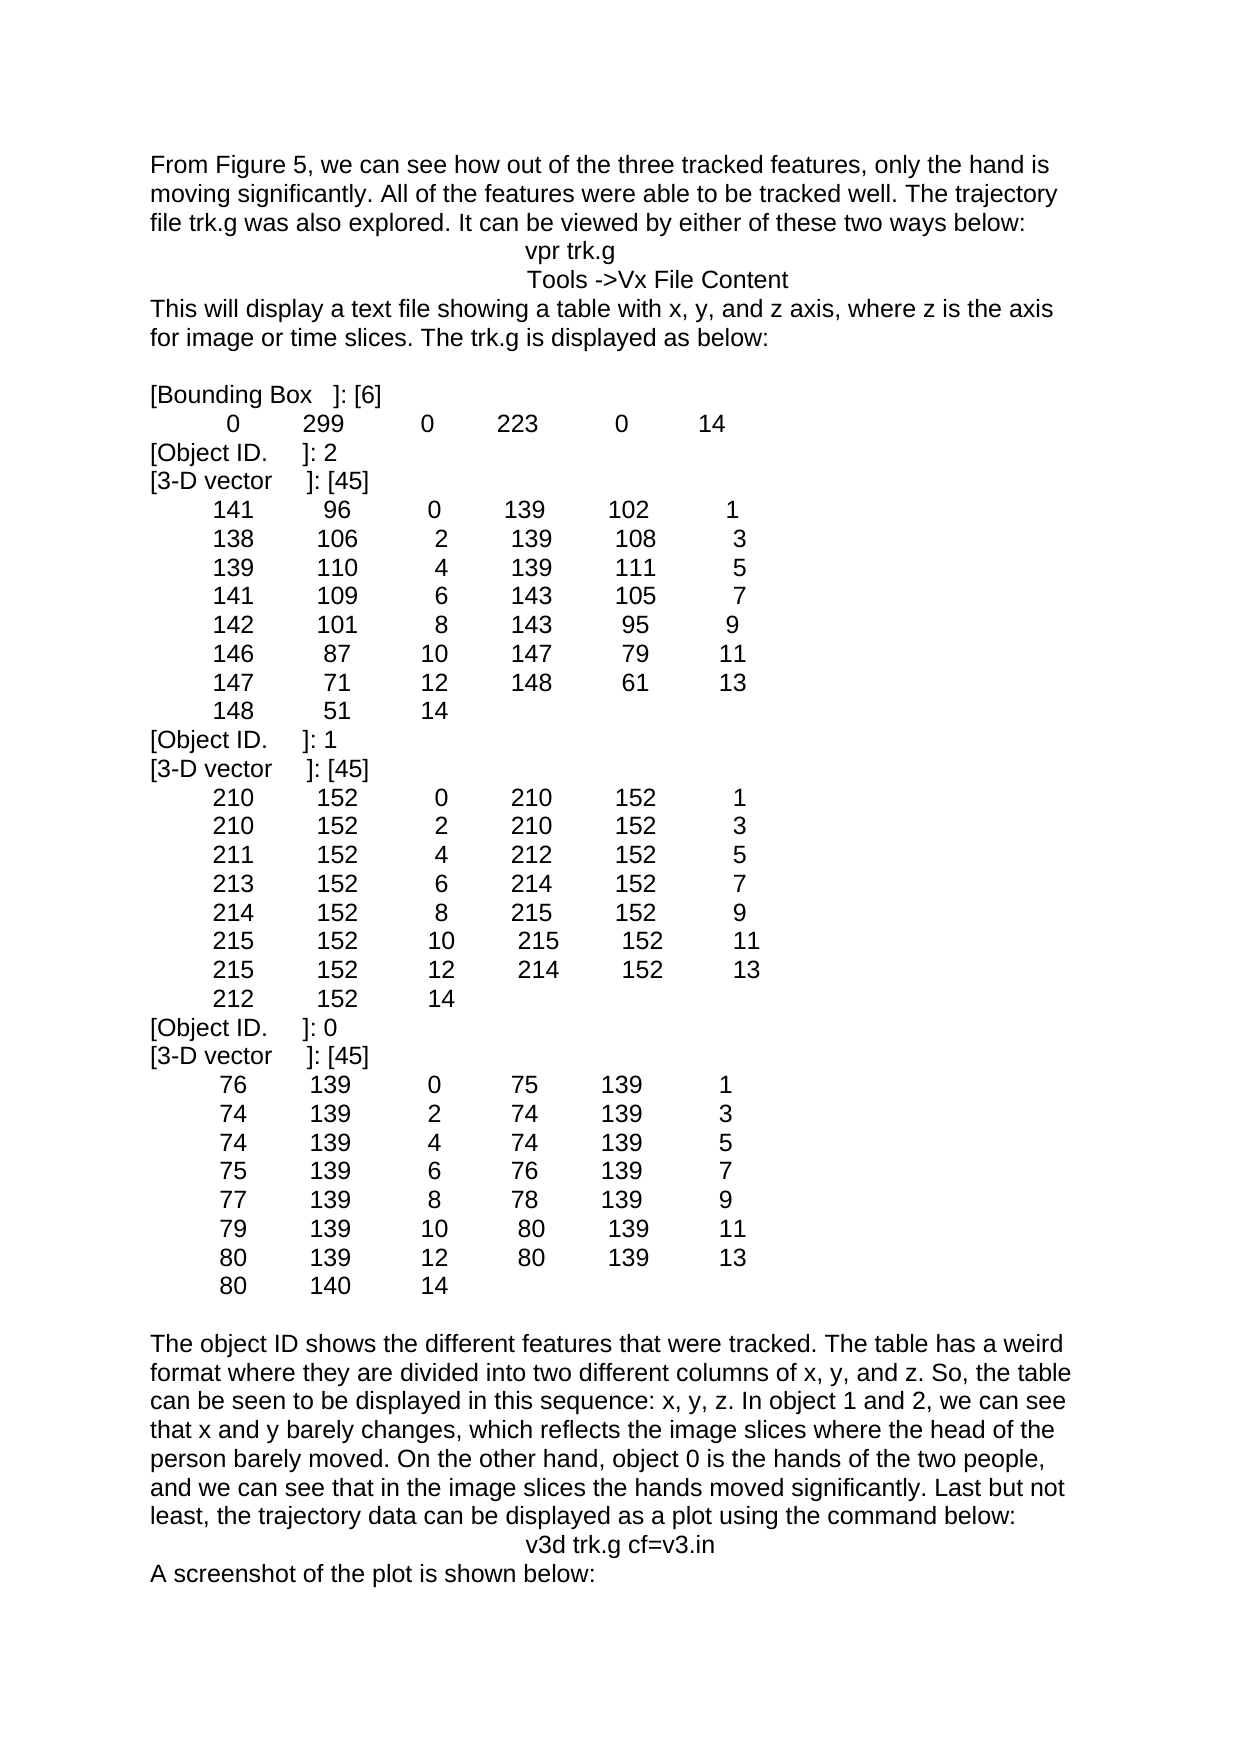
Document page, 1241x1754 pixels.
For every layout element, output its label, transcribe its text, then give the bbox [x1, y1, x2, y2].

text 80 139 12 80 139 13 [150, 1242, 1090, 1271]
text 138 106 2 139 108 3 [150, 524, 1090, 552]
text 80 140 14 [150, 1271, 1090, 1300]
text 211 152 4 212 152 5 [150, 840, 1090, 869]
text 148 51 14 [150, 696, 1090, 725]
text [Object ID. ]: 1 [150, 725, 1090, 754]
text A screenshot of the plot is shown below: [150, 1559, 1090, 1587]
text [3-D vector ]: [45] [150, 1041, 1090, 1070]
text 215 152 12 214 152 13 [150, 955, 1090, 984]
text 213 152 6 214 152 7 [150, 869, 1090, 897]
text 210 152 0 210 152 1 [150, 782, 1090, 811]
text 141 109 6 143 105 7 [150, 581, 1090, 610]
text 212 152 14 [150, 984, 1090, 1012]
text 139 110 4 139 111 5 [150, 552, 1090, 581]
text 142 101 8 143 95 9 [150, 610, 1090, 639]
text This will display a text file showing a table with x, y, and z axis, where z is the axis for image or time slices. The trk.g is displayed as below: [150, 294, 1090, 351]
text [Object ID. ]: 0 [150, 1012, 1090, 1041]
text 210 152 2 210 152 3 [150, 811, 1090, 840]
text [3-D vector ]: [45] [150, 466, 1090, 495]
text [3-D vector ]: [45] [150, 754, 1090, 782]
text 146 87 10 147 79 11 [150, 639, 1090, 667]
text From Figure 5, we can see how out of the three tracked features, only the hand is moving significantly. All of the features were able to be tracked well. The trajectory file trk.g was also explored. It can be viewed by either of these two ways below: [150, 150, 1090, 236]
text 214 152 8 215 152 9 [150, 897, 1090, 926]
text 141 96 0 139 102 1 [150, 495, 1090, 524]
text 215 152 10 215 152 11 [150, 926, 1090, 955]
text [Object ID. ]: 2 [150, 437, 1090, 466]
text 147 71 12 148 61 13 [150, 667, 1090, 696]
text 74 139 2 74 139 3 [150, 1099, 1090, 1127]
text v3d trk.g cf=v3.in [150, 1530, 1090, 1559]
text 0 299 0 223 0 14 [150, 409, 1090, 437]
text vpr trk.g [450, 236, 1090, 265]
text 75 139 6 76 139 7 [150, 1156, 1090, 1185]
text [Bounding Box ]: [6] [150, 380, 1090, 409]
text Tools ->Vx File Content [150, 265, 1090, 294]
text The object ID shows the different features that were tracked. The table has a weird format where they are divided into two different columns of x, y, and z. So, the table can be seen to be displayed in this sequence: x, y, z. In object 1 and 2, we can see that x and y barely changes, which reflects the image slices where the head of the person barely moved. On the other hand, object 0 is the hands of the two people, and we can see that in the image slices the hands moved significantly. Last but not least, the trajectory data can be displayed as a plot using the command below: [150, 1329, 1090, 1530]
text 79 139 10 80 139 11 [150, 1214, 1090, 1242]
text 76 139 0 75 139 1 [150, 1070, 1090, 1099]
text 77 139 8 78 139 9 [150, 1185, 1090, 1214]
text 74 139 4 74 139 5 [150, 1127, 1090, 1156]
